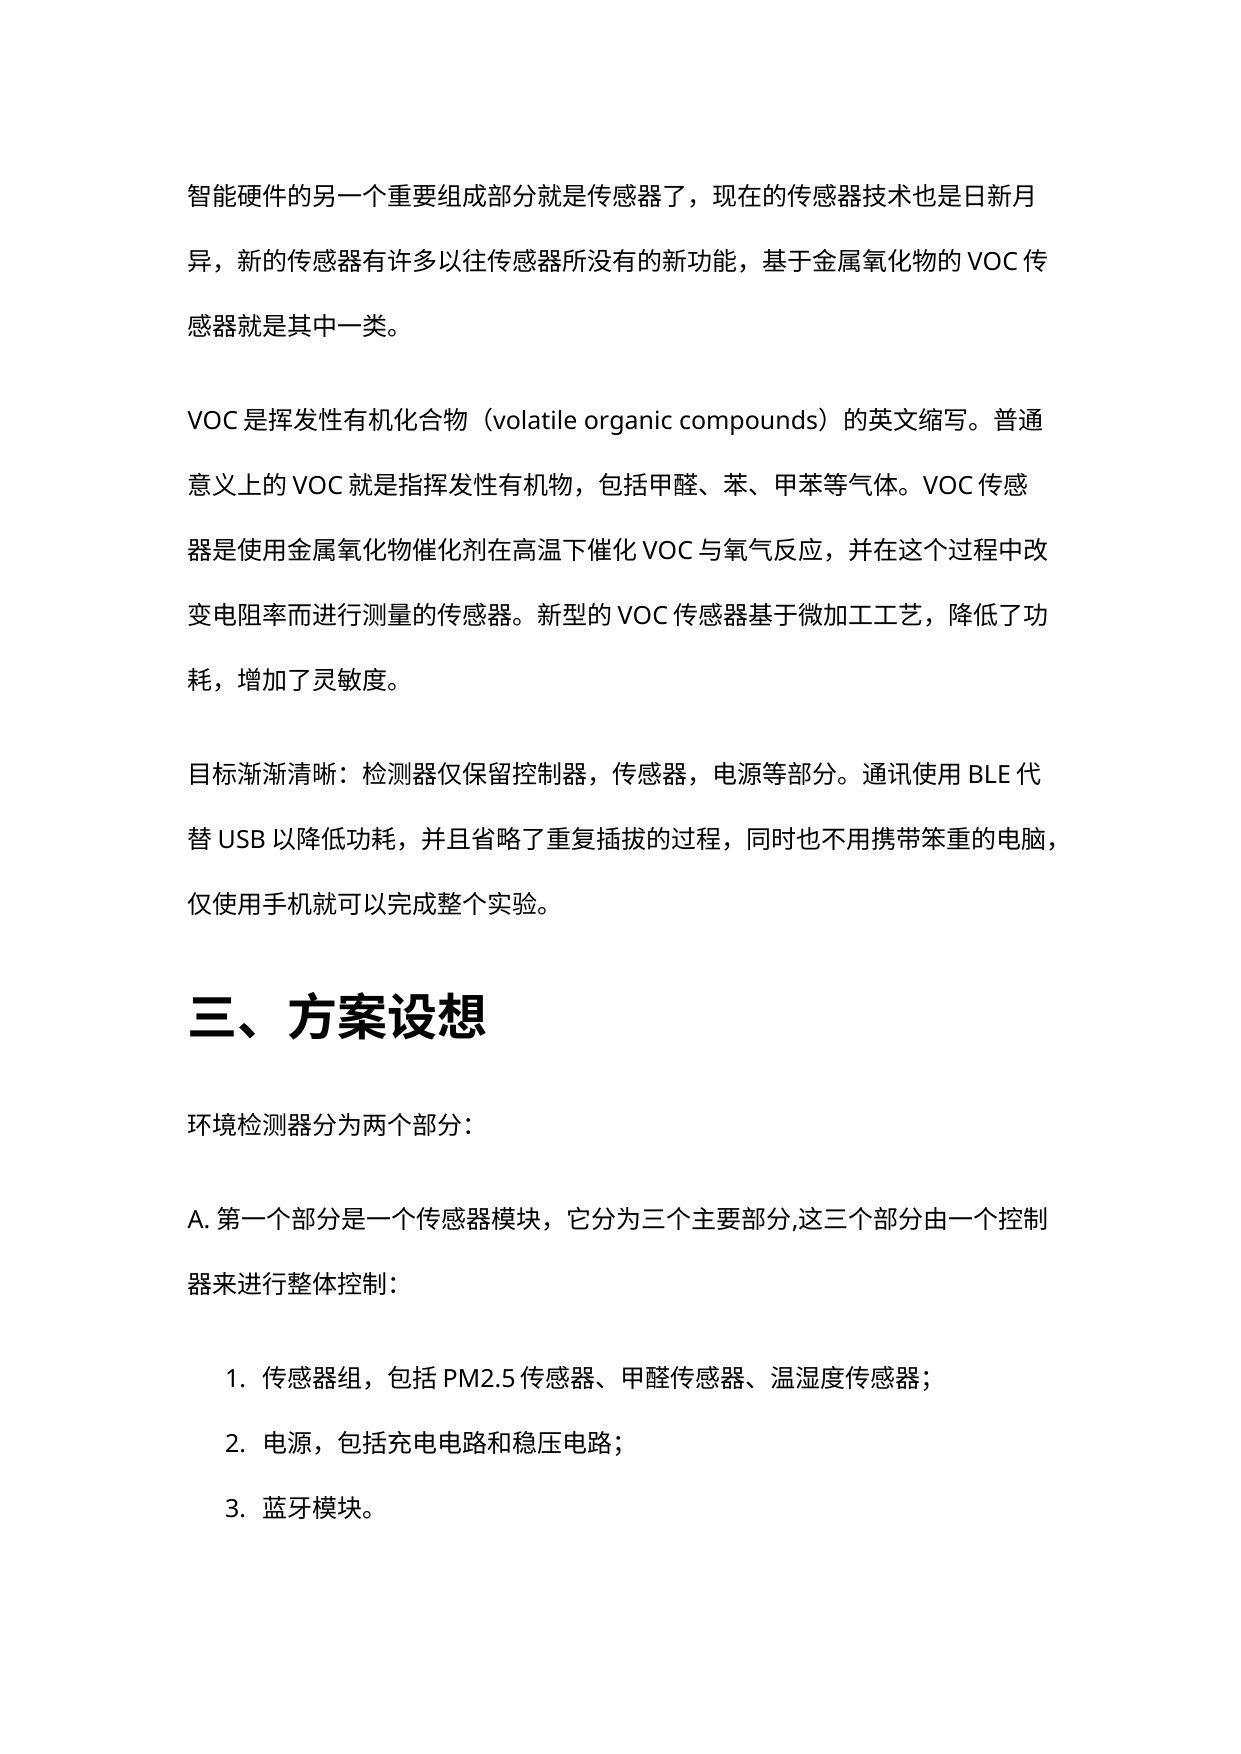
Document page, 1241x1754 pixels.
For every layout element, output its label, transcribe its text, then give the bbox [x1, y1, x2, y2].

text VOC是挥发性有机化合物（volatile organic compounds）的英文缩写。普通意义上的VOC就是指挥发性有机物，包括甲醛、苯、甲苯等气体。VOC传感器是使用金属氧化物催化剂在高温下催化VOC与氧气反应，并在这个过程中改变电阻率而进行测量的传感器。新型的VOC传感器基于微加工工艺，降低了功耗，增加了灵敏度。 [187, 386, 1053, 711]
list 电源，包括充电电路和稳压电路； [225, 1409, 1053, 1474]
list 传感器组，包括PM2.5传感器、甲醛传感器、温湿度传感器； [225, 1344, 1053, 1409]
text 三、方案设想 [187, 964, 1053, 1062]
text 目标渐渐清晰：检测器仅保留控制器，传感器，电源等部分。通讯使用BLE代替USB以降低功耗，并且省略了重复插拔的过程，同时也不用携带笨重的电脑，仅使用手机就可以完成整个实验。 [187, 740, 1053, 935]
text 环境检测器分为两个部分： [187, 1091, 1053, 1156]
text A. 第一个部分是一个传感器模块，它分为三个主要部分,这三个部分由一个控制器来进行整体控制： [187, 1185, 1053, 1315]
list 蓝牙模块。 [225, 1474, 1053, 1539]
text 智能硬件的另一个重要组成部分就是传感器了，现在的传感器技术也是日新月异，新的传感器有许多以往传感器所没有的新功能，基于金属氧化物的VOC传感器就是其中一类。 [187, 162, 1053, 357]
